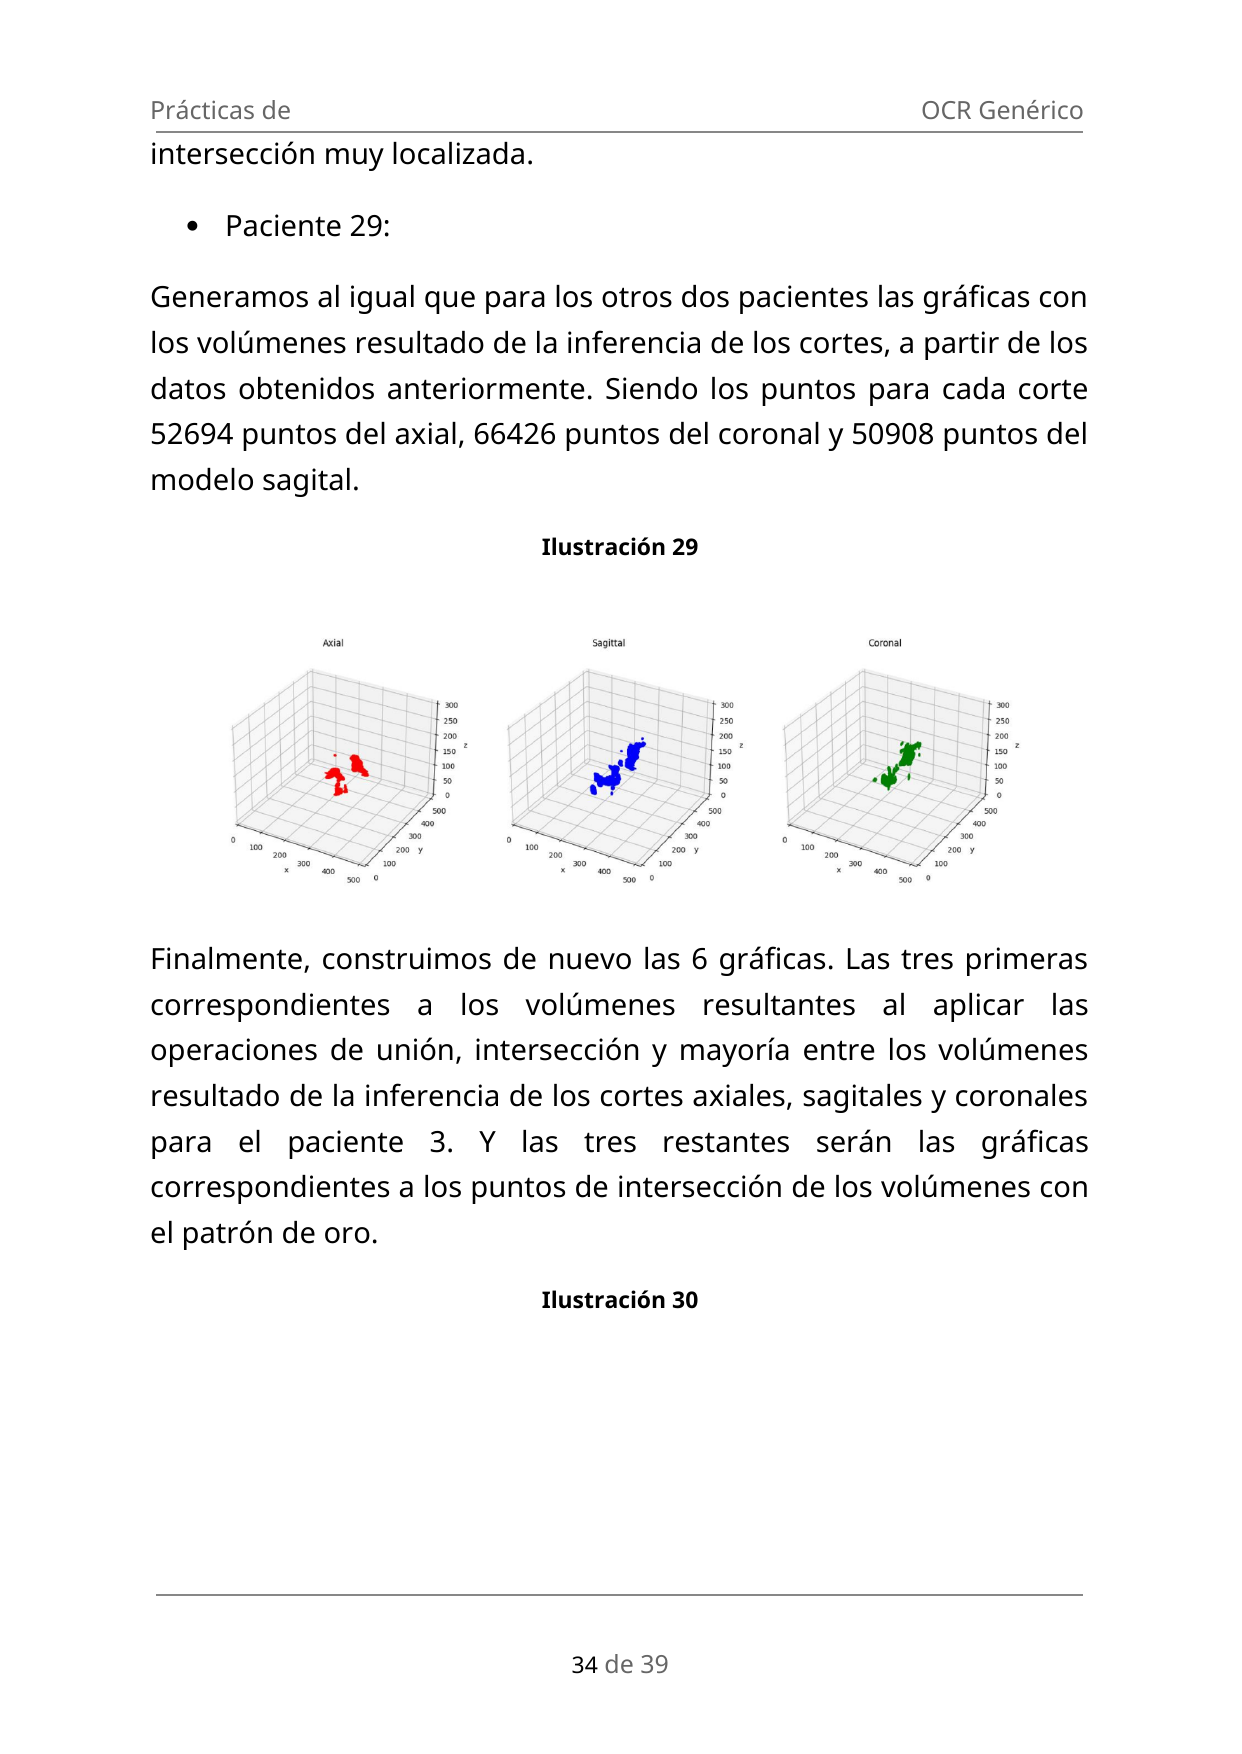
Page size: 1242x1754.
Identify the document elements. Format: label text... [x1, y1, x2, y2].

subtitle Generamos al igual que para los otros dos pacientes las gráficas con los volúmenes resultado de la inferencia de los cortes, a partir de los datos obtenidos anteriormente. Siendo los puntos para cada corte 52694 puntos del axial, 66426 puntos del coronal y 50908 puntos del modelo sagital. [150, 277, 1090, 499]
subtitle Finalmente, construimos de nuevo las 6 gráficas. Las tres primeras correspondientes a los volúmenes resultantes al aplicar las operaciones de unión, intersección y mayoría entre los volúmenes resultado de la inferencia de los cortes axiales, sagitales y coronales para el paciente 3. Y las tres restantes serán las gráficas correspondientes a los puntos de intersección de los volúmenes con el patrón de oro. [150, 938, 1090, 1252]
subtitle Ilustración 30 [150, 1284, 1090, 1315]
picture [192, 592, 1048, 907]
subtitle Ilustración 29 [150, 531, 1090, 562]
subtitle Paciente 29: [187, 205, 1090, 245]
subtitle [150, 133, 1090, 173]
